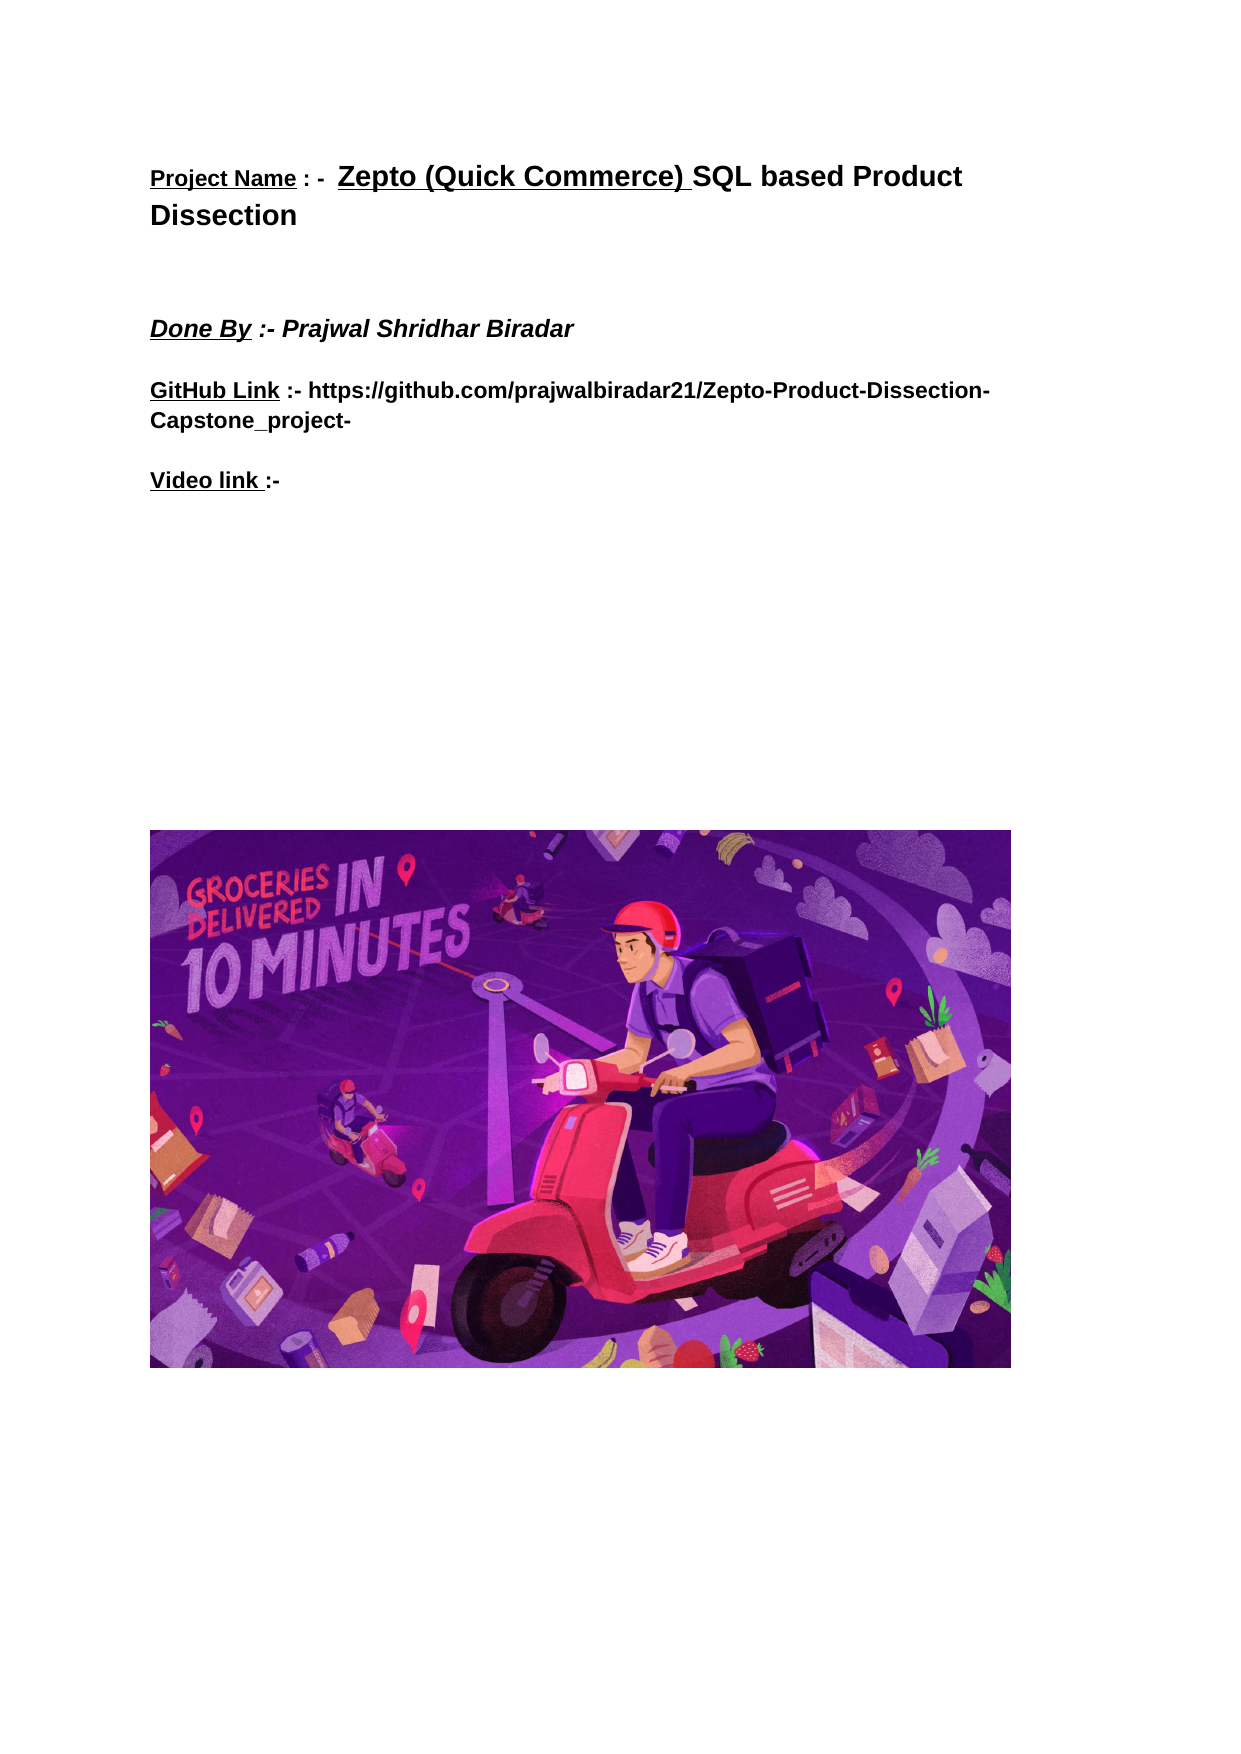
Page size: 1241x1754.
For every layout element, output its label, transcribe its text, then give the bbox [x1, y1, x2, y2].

text Project Name : - Zepto (Quick Commerce) SQL based Product Dissection [150, 159, 1090, 231]
text GitHub Link :- https://github.com/prajwalbiradar21/Zepto-Product-Dissection-Capstone_project- [150, 377, 1090, 433]
text Done By :- Prajwal Shridhar Biradar [150, 313, 1090, 342]
text Video link :- [150, 467, 1090, 494]
picture [150, 830, 1011, 1368]
